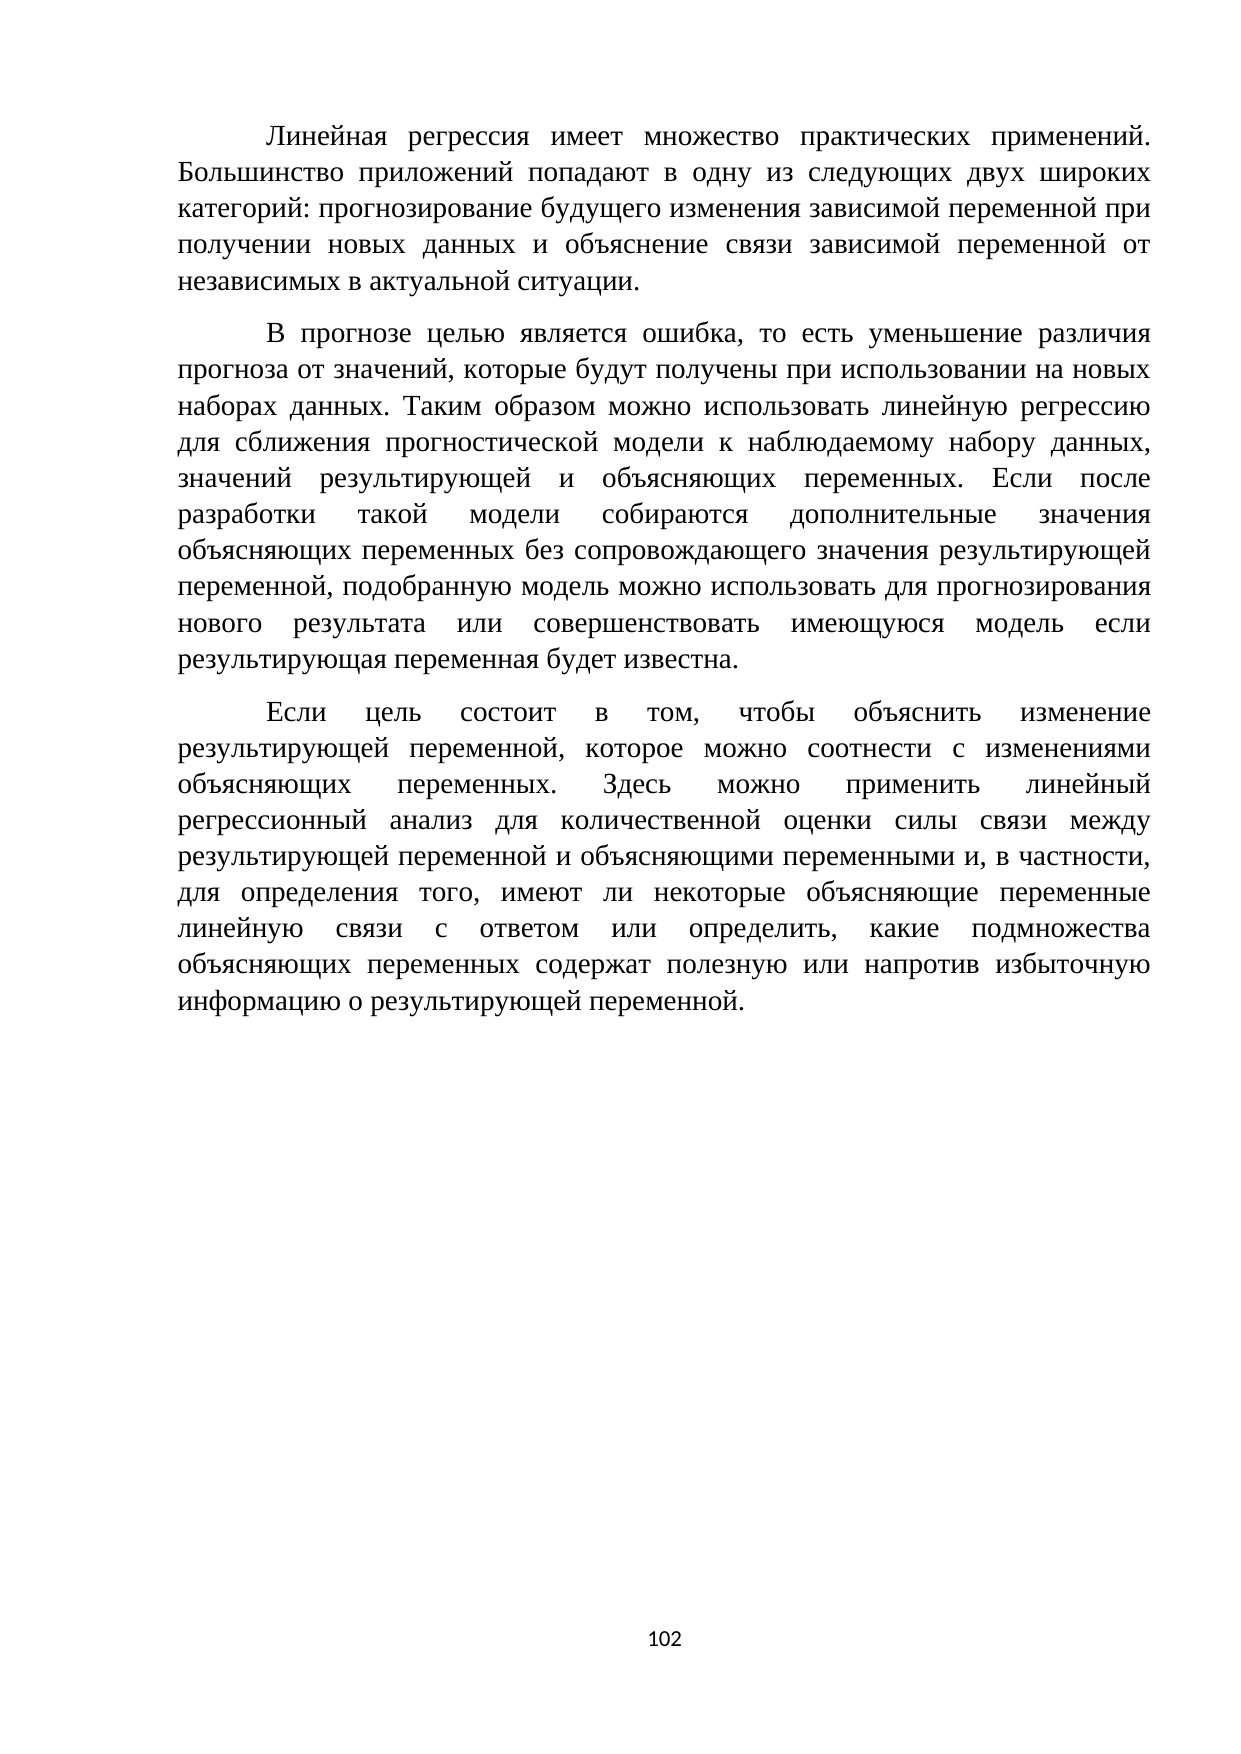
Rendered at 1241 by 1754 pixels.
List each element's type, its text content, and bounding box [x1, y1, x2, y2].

text В прогнозе целью является ошибка, то есть уменьшение различия прогноза от значений, которые будут получены при использовании на новых наборах данных. Таким образом можно использовать линейную регрессию для сближения прогностической модели к наблюдаемому набору данных, значений результирующей и объясняющих переменных. Если после разработки такой модели собираются дополнительные значения объясняющих переменных без сопровождающего значения результирующей переменной, подобранную модель можно использовать для прогнозирования нового результата или совершенствовать имеющуюся модель если результирующая переменная будет известна. [177, 316, 1152, 674]
text Линейная регрессия имеет множество практических применений. Большинство приложений попадают в одну из следующих двух широких категорий: прогнозирование будущего изменения зависимой переменной при получении новых данных и объяснение связи зависимой переменной от независимых в актуальной ситуации. [177, 118, 1152, 296]
text Если цель состоит в том, чтобы объяснить изменение результирующей переменной, которое можно соотнести с изменениями объясняющих переменных. Здесь можно применить линейный регрессионный анализ для количественной оценки силы связи между результирующей переменной и объясняющими переменными и, в частности, для определения того, имеют ли некоторые объясняющие переменные линейную связи с ответом или определить, какие подмножества объясняющих переменных содержат полезную или напротив избыточную информацию о результирующей переменной. [177, 694, 1152, 1016]
